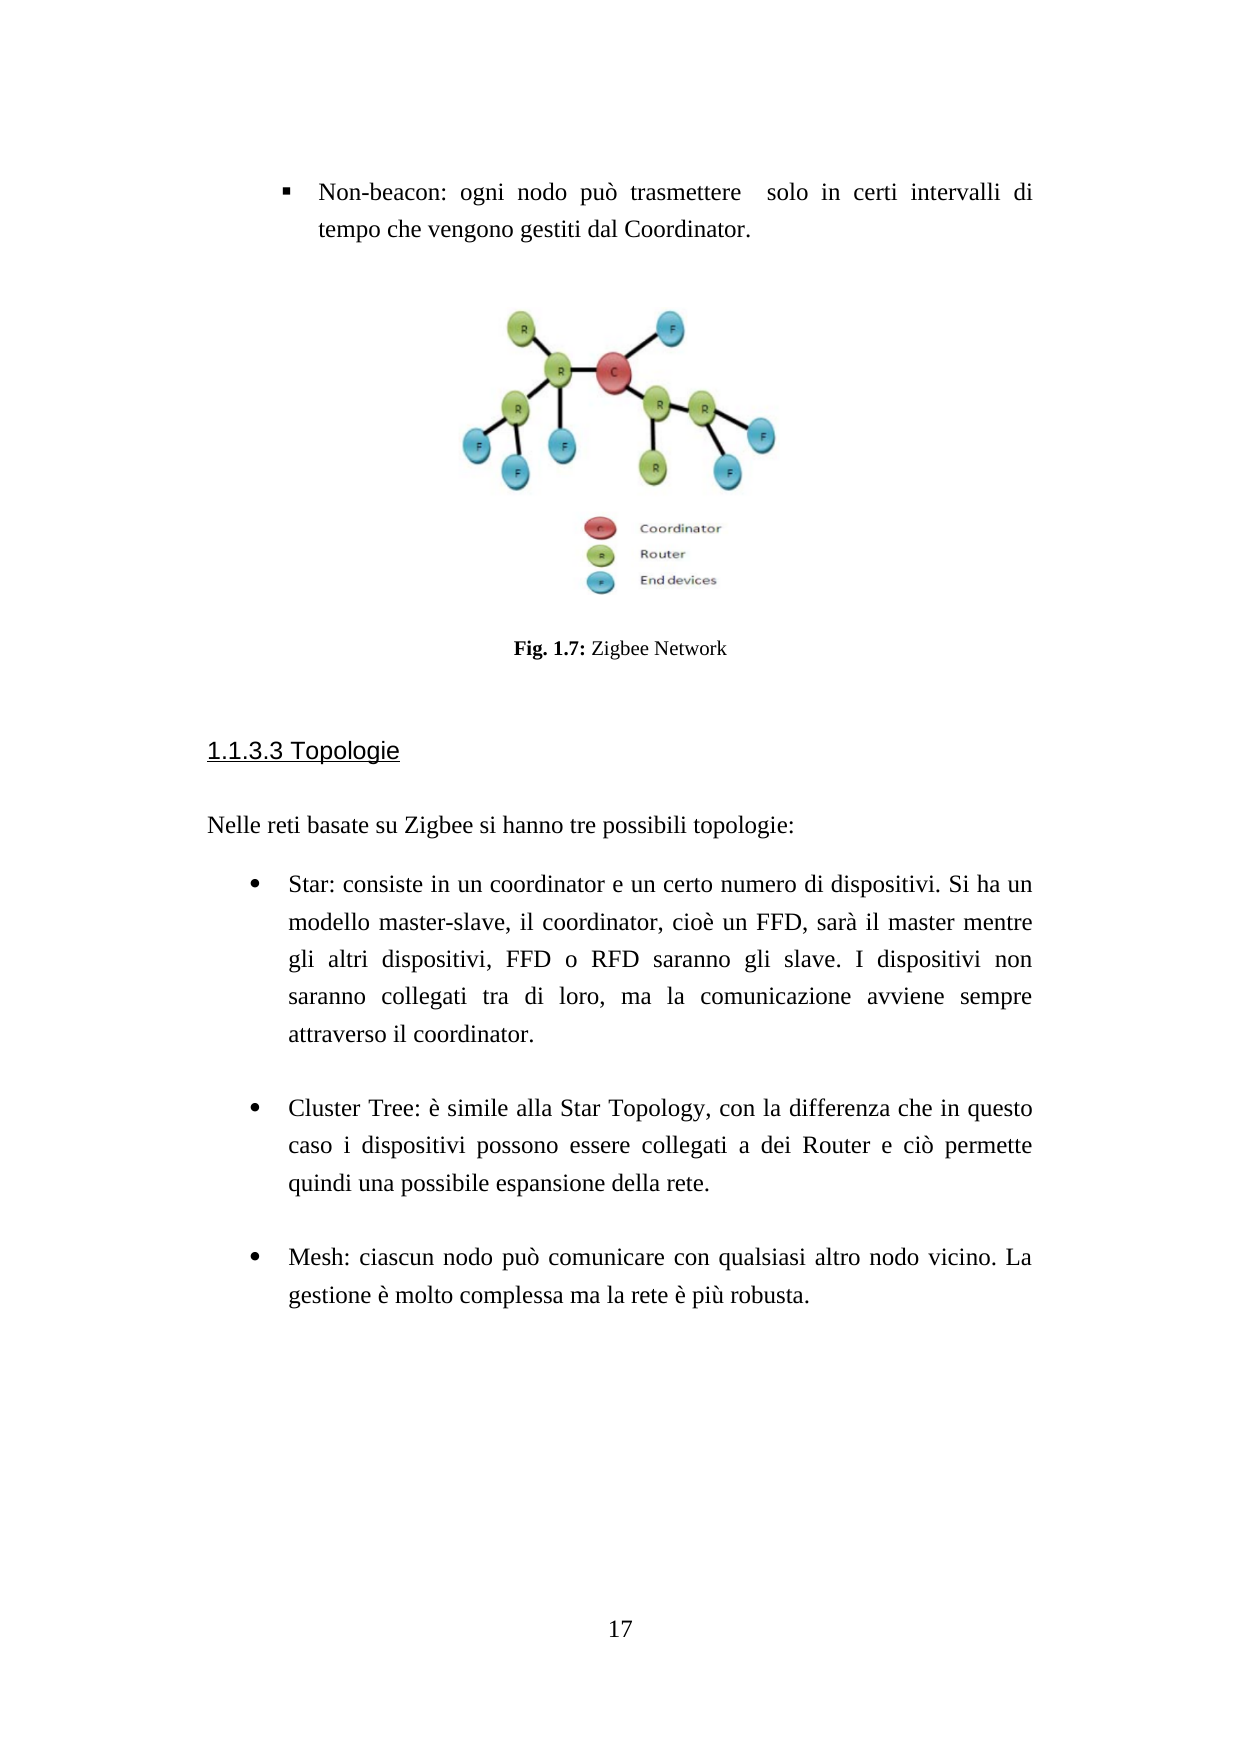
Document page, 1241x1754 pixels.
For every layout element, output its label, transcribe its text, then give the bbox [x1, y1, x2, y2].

list Mesh: ciascun nodo può comunicare con qualsiasi altro nodo vicino. La gestione è molto complessa ma la rete è più robusta. [251, 1242, 1033, 1308]
list Non-beacon: ogni nodo può trasmettere solo in certi intervalli di tempo che vengono gestiti dal Coordinator. [281, 177, 1033, 243]
text Nelle reti basate su Zigbee si hanno tre possibili topologie: [207, 810, 1033, 839]
text 1.1.3.3 Topologie [207, 736, 1033, 764]
list Star: consiste in un coordinator e un certo numero di dispositivi. Si ha un modello master-slave, il coordinator, cioè un FFD, sarà il master mentre gli altri dispositivi, FFD o RFD saranno gli slave. I dispositivi non saranno collegati tra di loro, ma la comunicazione avviene sempre attraverso il coordinator. [251, 869, 1033, 1047]
list Cluster Tree: è simile alla Star Topology, con la differenza che in questo caso i dispositivi possono essere collegati a dei Router e ciò permette quindi una possibile espansione della rete. [251, 1093, 1033, 1197]
picture [449, 307, 791, 606]
text Fig. 1.7: Zigbee Network [207, 636, 1033, 660]
